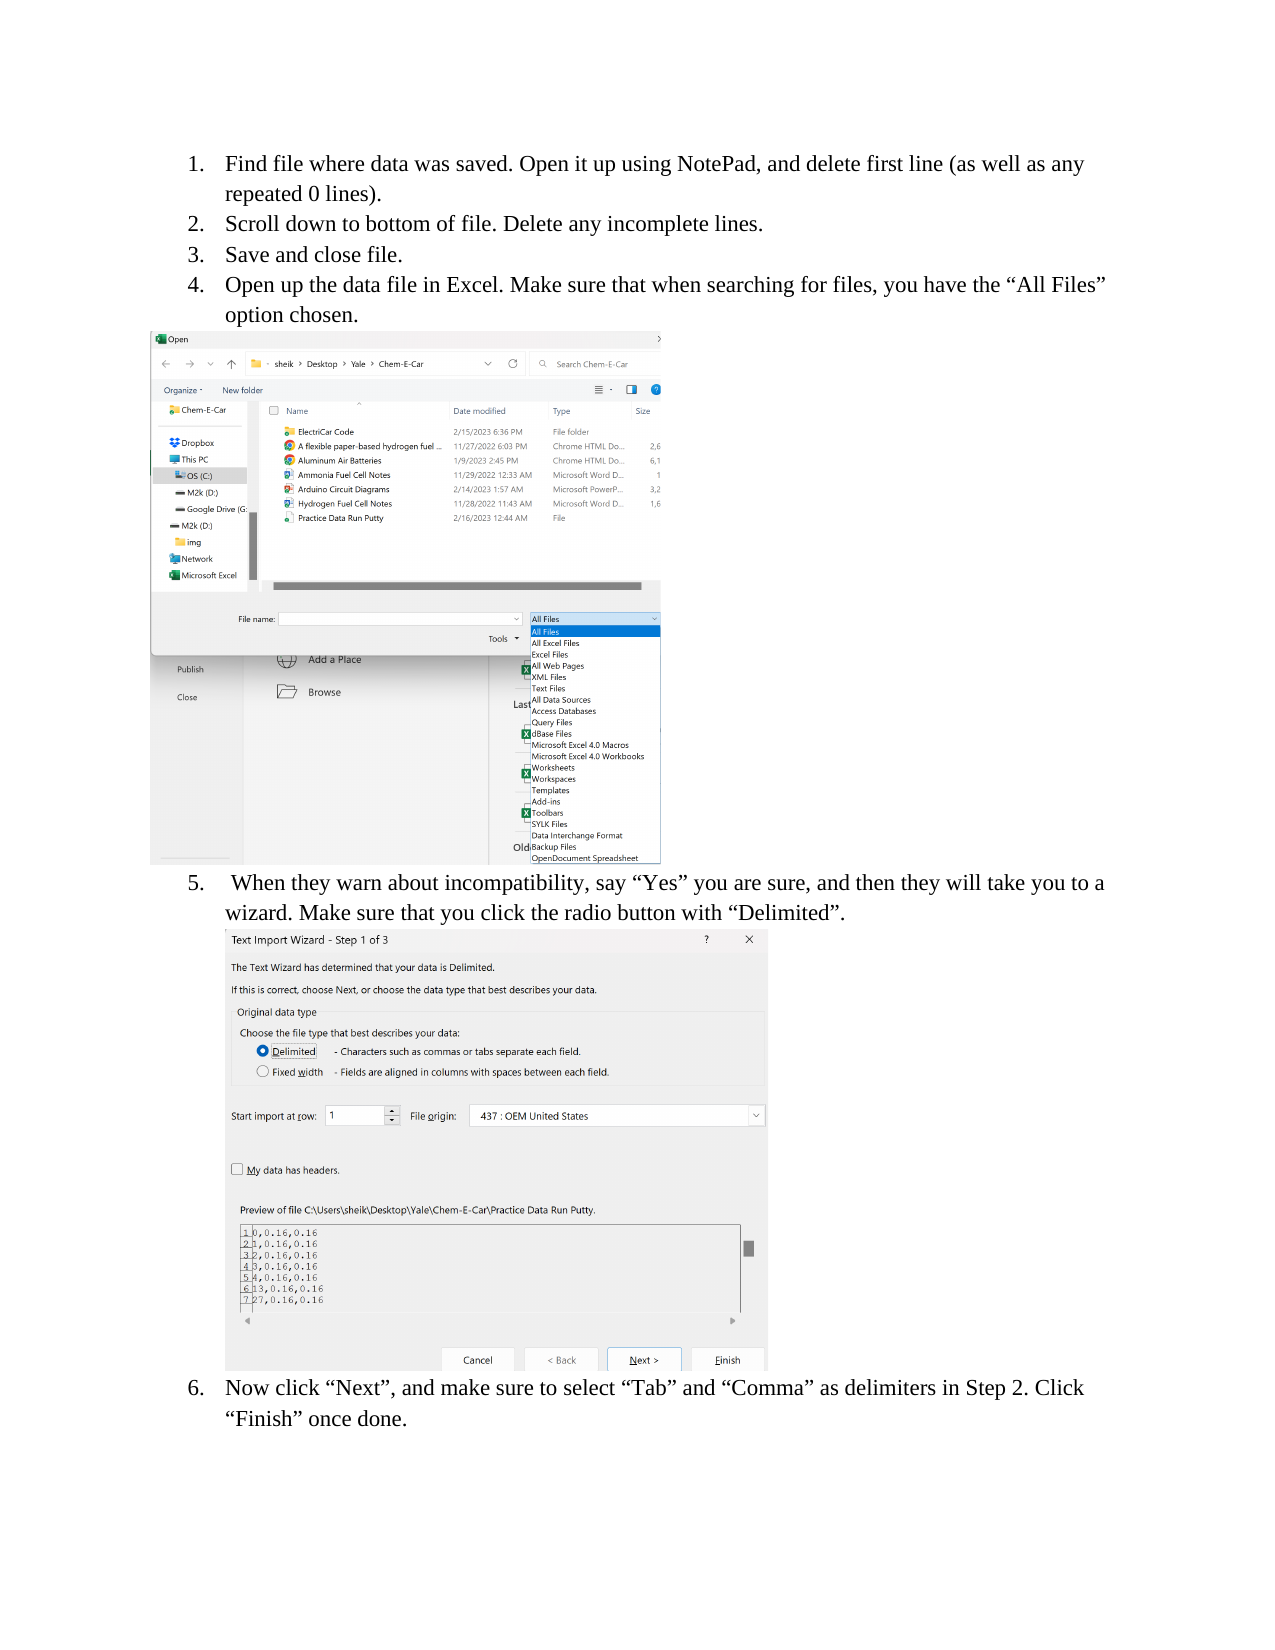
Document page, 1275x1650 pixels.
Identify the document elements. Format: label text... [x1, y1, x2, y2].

picture [225, 929, 769, 1371]
list Open up the data file in Excel. Make sure that when searching for files, you have the “All Files” option chosen. [187, 271, 1125, 327]
list Now click “Next”, and make sure to select “Tab” and “Comma” as delimiters in Step 2. Click “Finish” once done. [187, 1374, 1125, 1431]
picture [150, 331, 661, 865]
list Save and close file. [187, 241, 1125, 267]
list Scroll down to bottom of file. Delete any incomplete lines. [187, 210, 1125, 237]
list Find file where data was saved. Open it up using NotePad, and delete first line (as well as any repeated 0 lines). [187, 150, 1125, 207]
list When they warn about incompatibility, say “Yes” you are sure, and then they will take you to a wizard. Make sure that you click the radio button with “Delimited”. [187, 869, 1125, 925]
